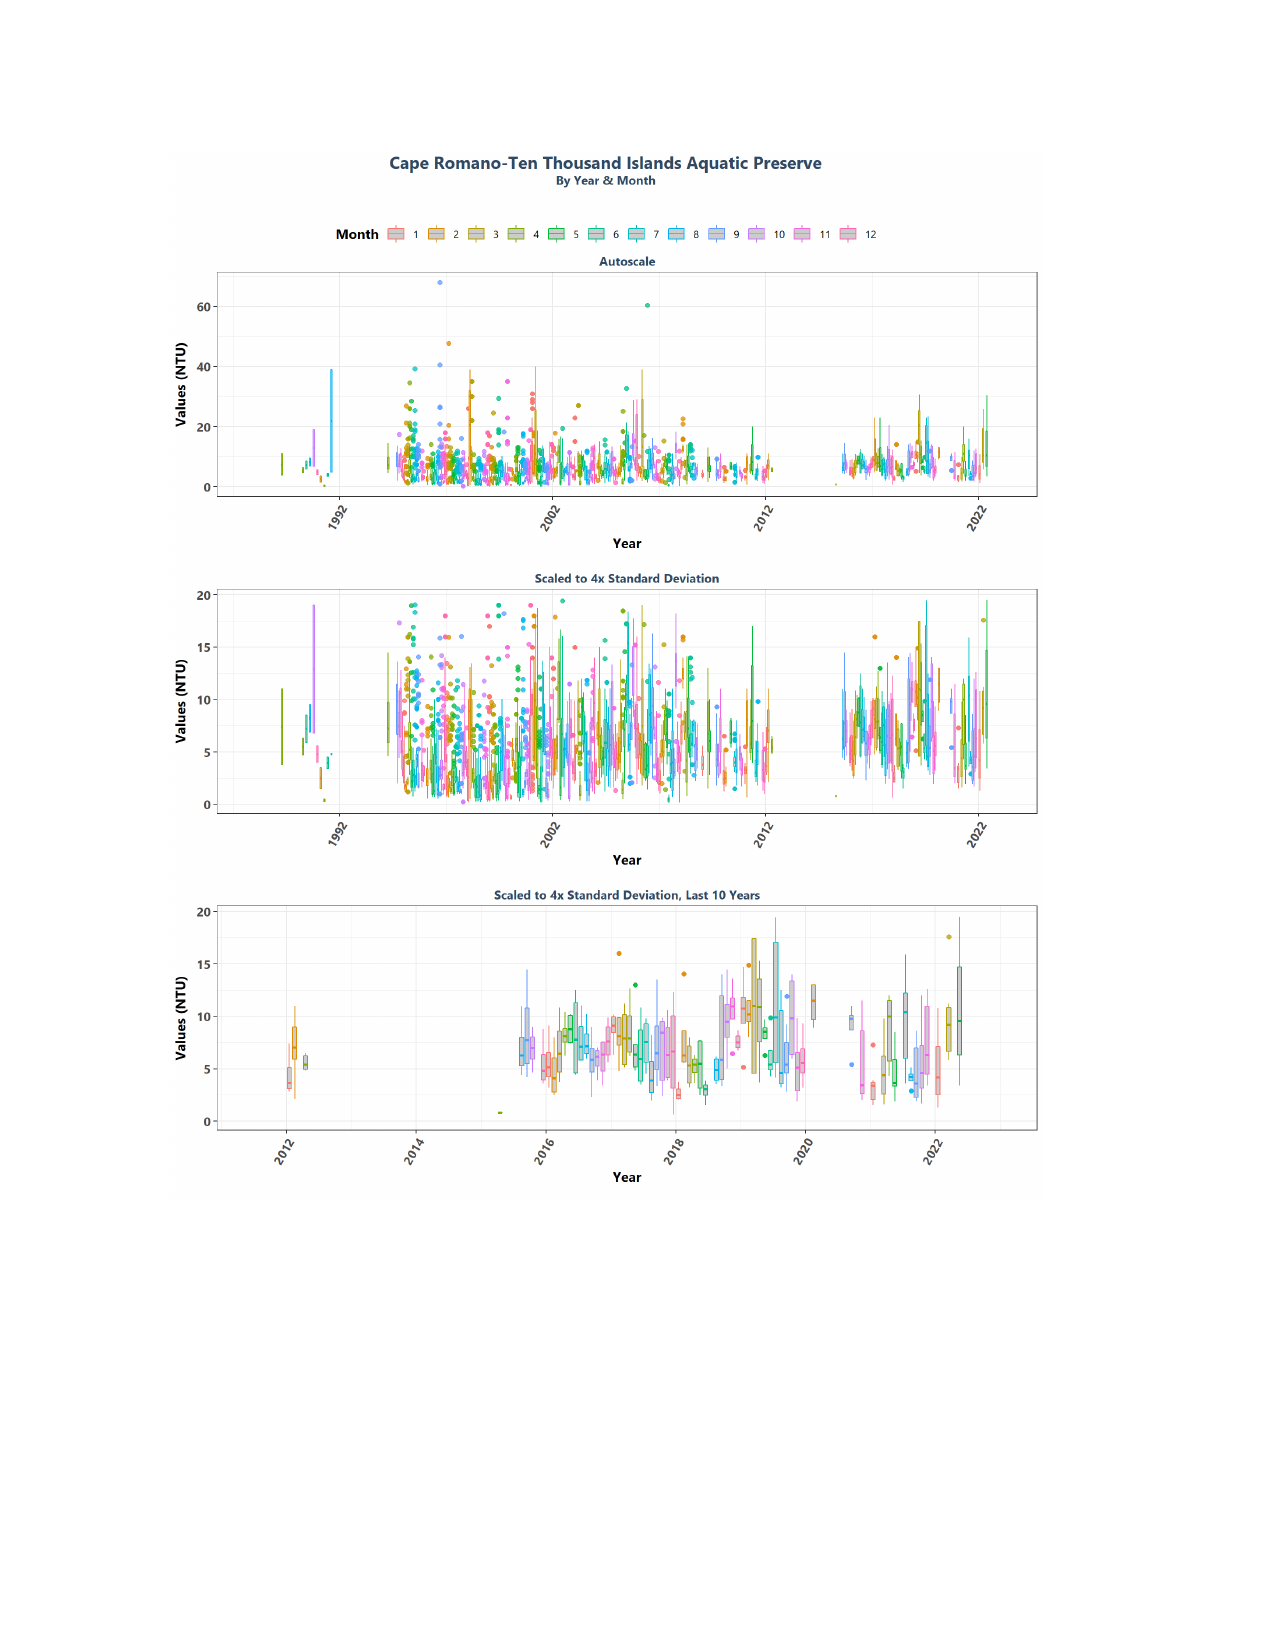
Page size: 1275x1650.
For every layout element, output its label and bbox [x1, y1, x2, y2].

picture [168, 150, 1044, 1200]
